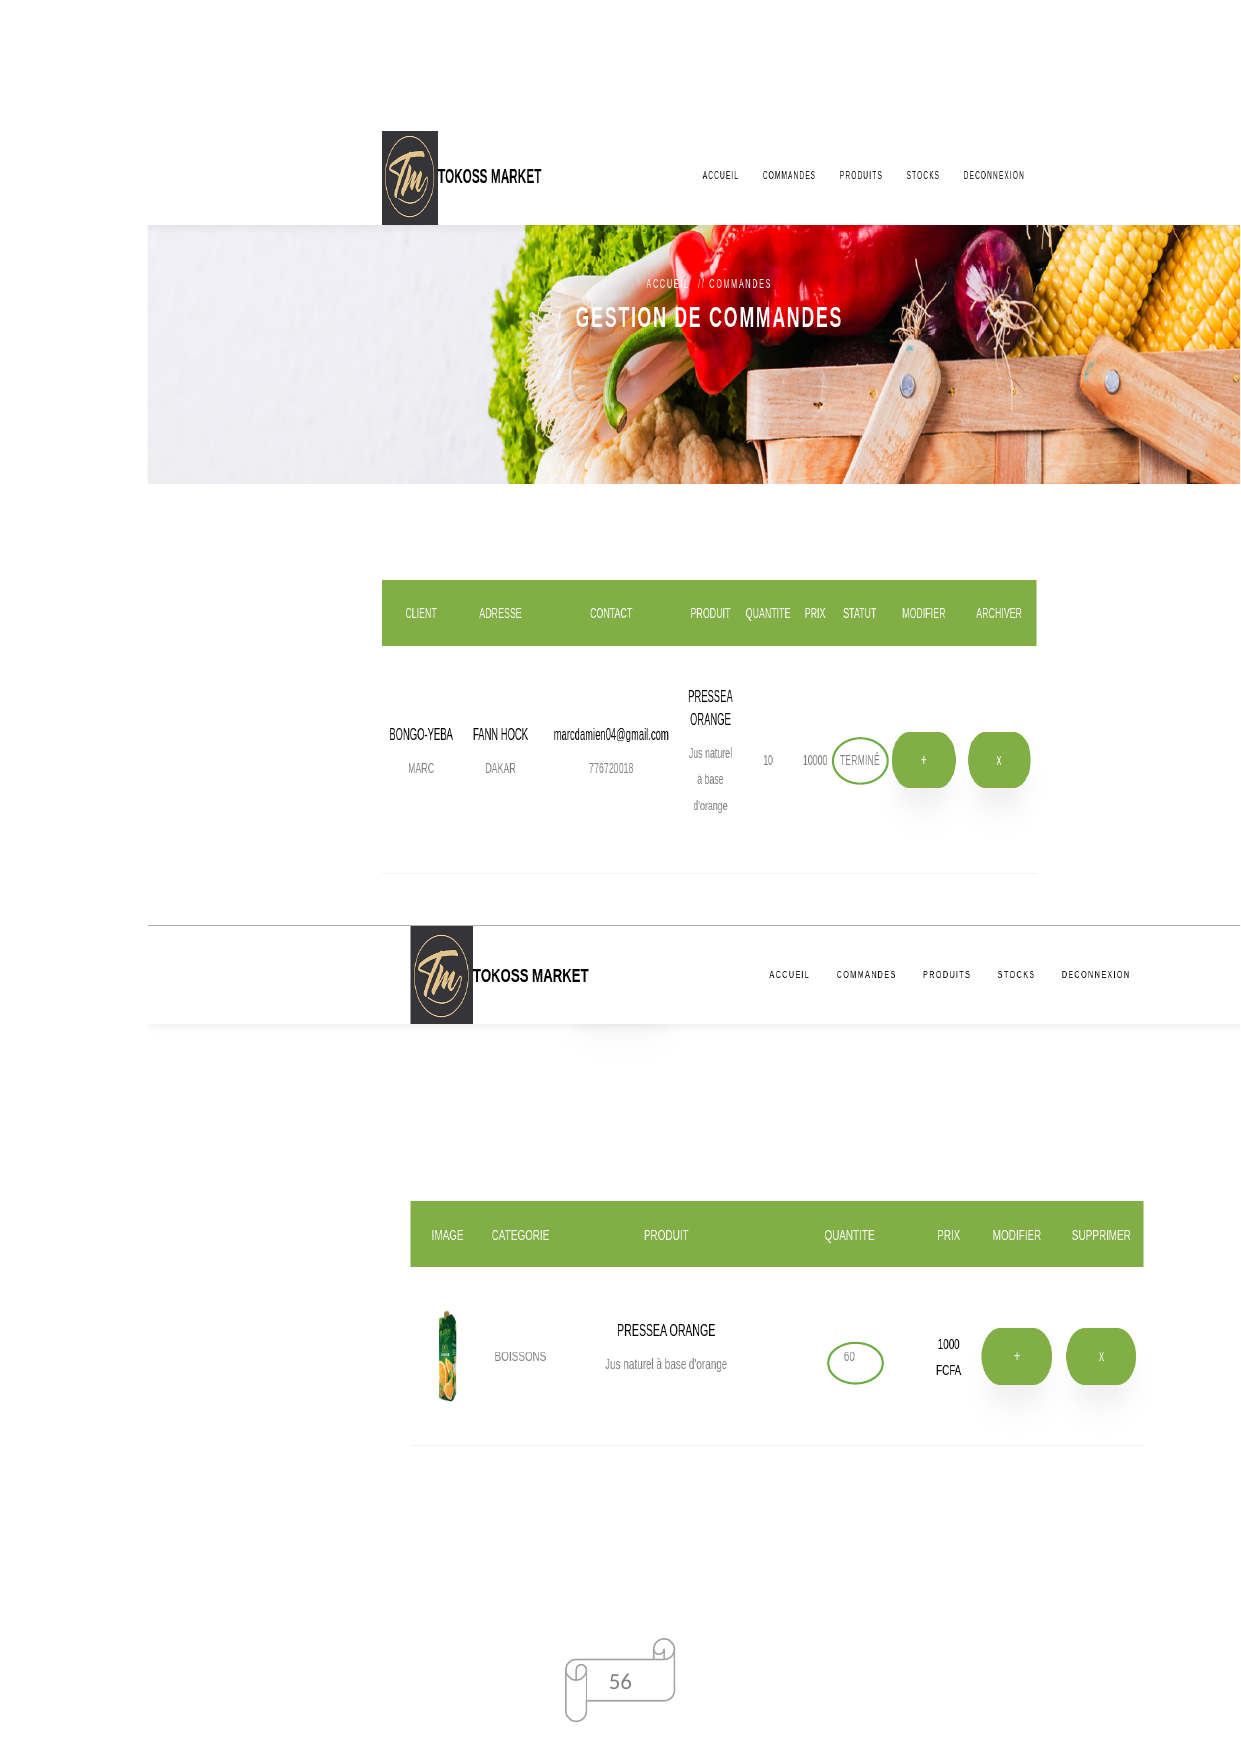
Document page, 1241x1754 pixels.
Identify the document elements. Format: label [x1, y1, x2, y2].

picture [147, 131, 1241, 876]
picture [147, 925, 1241, 1543]
